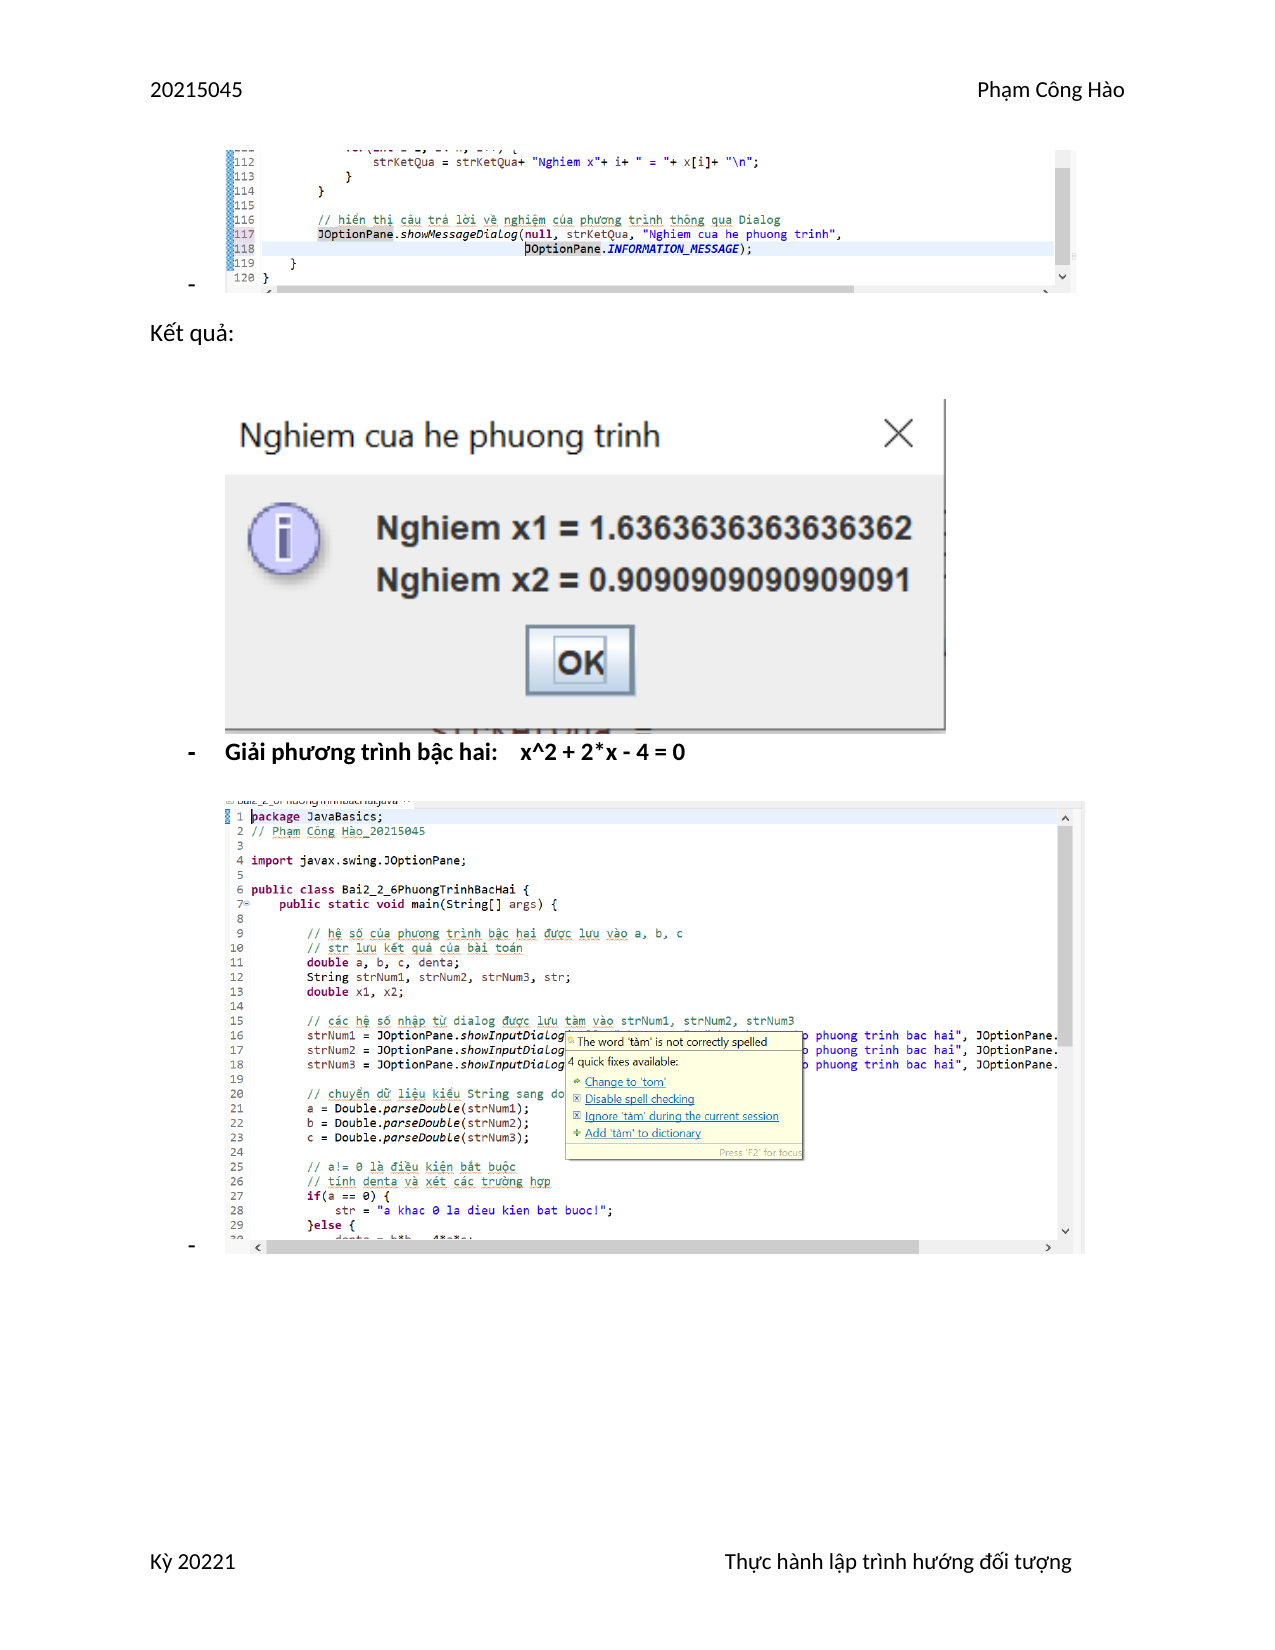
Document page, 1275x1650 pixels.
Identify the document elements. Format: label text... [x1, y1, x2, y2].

picture [225, 150, 1077, 293]
picture [225, 399, 946, 734]
picture [225, 801, 1085, 1254]
text Kết quả: [150, 317, 1125, 347]
list Giải phương trình bậc hai: x^2 + 2*x - 4 = 0 [187, 736, 1125, 766]
